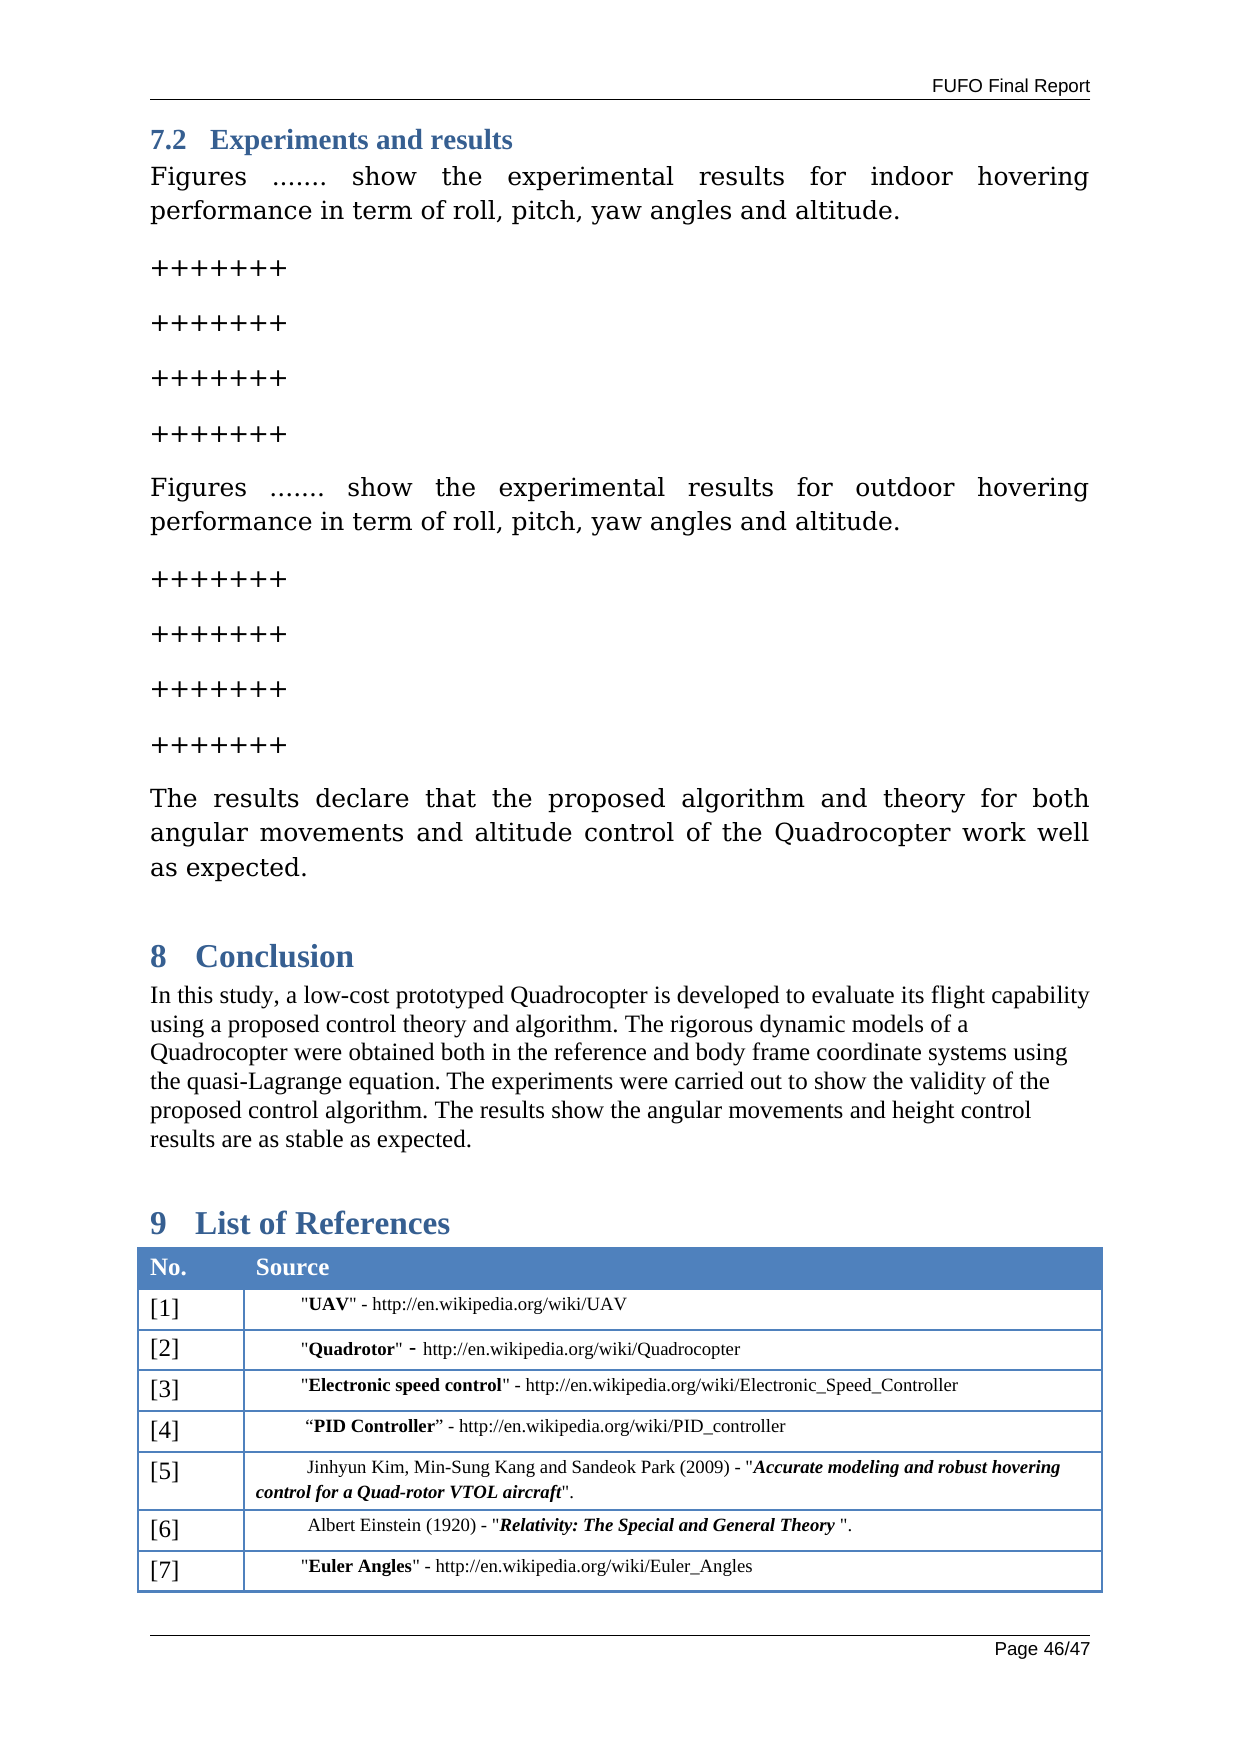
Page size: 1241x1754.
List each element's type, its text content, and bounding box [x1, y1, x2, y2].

table_cell "Quadrotor" - http://en.wikipedia.org/wiki/Quadrocopter [245, 1331, 1101, 1369]
text +++++++ [150, 617, 1090, 647]
text In this study, a low-cost prototyped Quadrocopter is developed to evaluate its flight capability using a proposed control theory and algorithm. The rigorous dynamic models of a Quadrocopter were obtained both in the reference and body frame coordinate systems using the quasi-Lagrange equation. The experiments were carried out to show the validity of the proposed control algorithm. The results show the angular movements and height control results are as stable as expected. [150, 980, 1090, 1153]
table_cell "Euler Angles" - http://en.wikipedia.org/wiki/Euler_Angles [245, 1552, 1101, 1590]
table_cell [2] [139, 1331, 243, 1369]
text The results declare that the proposed algorithm and theory for both angular movements and altitude control of the Quadrocopter work well as expected. [150, 782, 1090, 881]
subtitle Experiments and results [150, 122, 1090, 155]
table_cell [5] [139, 1453, 243, 1509]
text +++++++ [150, 672, 1090, 702]
table_cell [1] [139, 1290, 243, 1328]
subtitle List of References [150, 1203, 1090, 1241]
text +++++++ [150, 361, 1090, 391]
table_header No. [139, 1249, 243, 1288]
table_cell "UAV" - http://en.wikipedia.org/wiki/UAV [245, 1290, 1101, 1328]
table_header Source [245, 1249, 1101, 1288]
text +++++++ [150, 561, 1090, 591]
text +++++++ [150, 250, 1090, 280]
table_cell “PID Controller” - http://en.wikipedia.org/wiki/PID_controller [245, 1412, 1101, 1451]
text Figures ....... show the experimental results for indoor hovering performance in term of roll, pitch, yaw angles and altitude. [150, 160, 1090, 225]
subtitle Conclusion [150, 936, 1090, 974]
table_cell Albert Einstein (1920) - "Relativity: The Special and General Theory ". [245, 1511, 1101, 1550]
table_cell [7] [139, 1552, 243, 1590]
text Figures ....... show the experimental results for outdoor hovering performance in term of roll, pitch, yaw angles and altitude. [150, 471, 1090, 536]
table_cell [4] [139, 1412, 243, 1451]
text +++++++ [150, 416, 1090, 446]
table_cell [3] [139, 1371, 243, 1410]
table_cell [6] [139, 1511, 243, 1550]
table_cell Jinhyun Kim, Min-Sung Kang and Sandeok Park (2009) - "Accurate modeling and robust hovering control for a Quad-rotor VTOL aircraft". [245, 1453, 1101, 1509]
table_cell "Electronic speed control" - http://en.wikipedia.org/wiki/Electronic_Speed_Controller [245, 1371, 1101, 1410]
text +++++++ [150, 306, 1090, 336]
text +++++++ [150, 727, 1090, 757]
